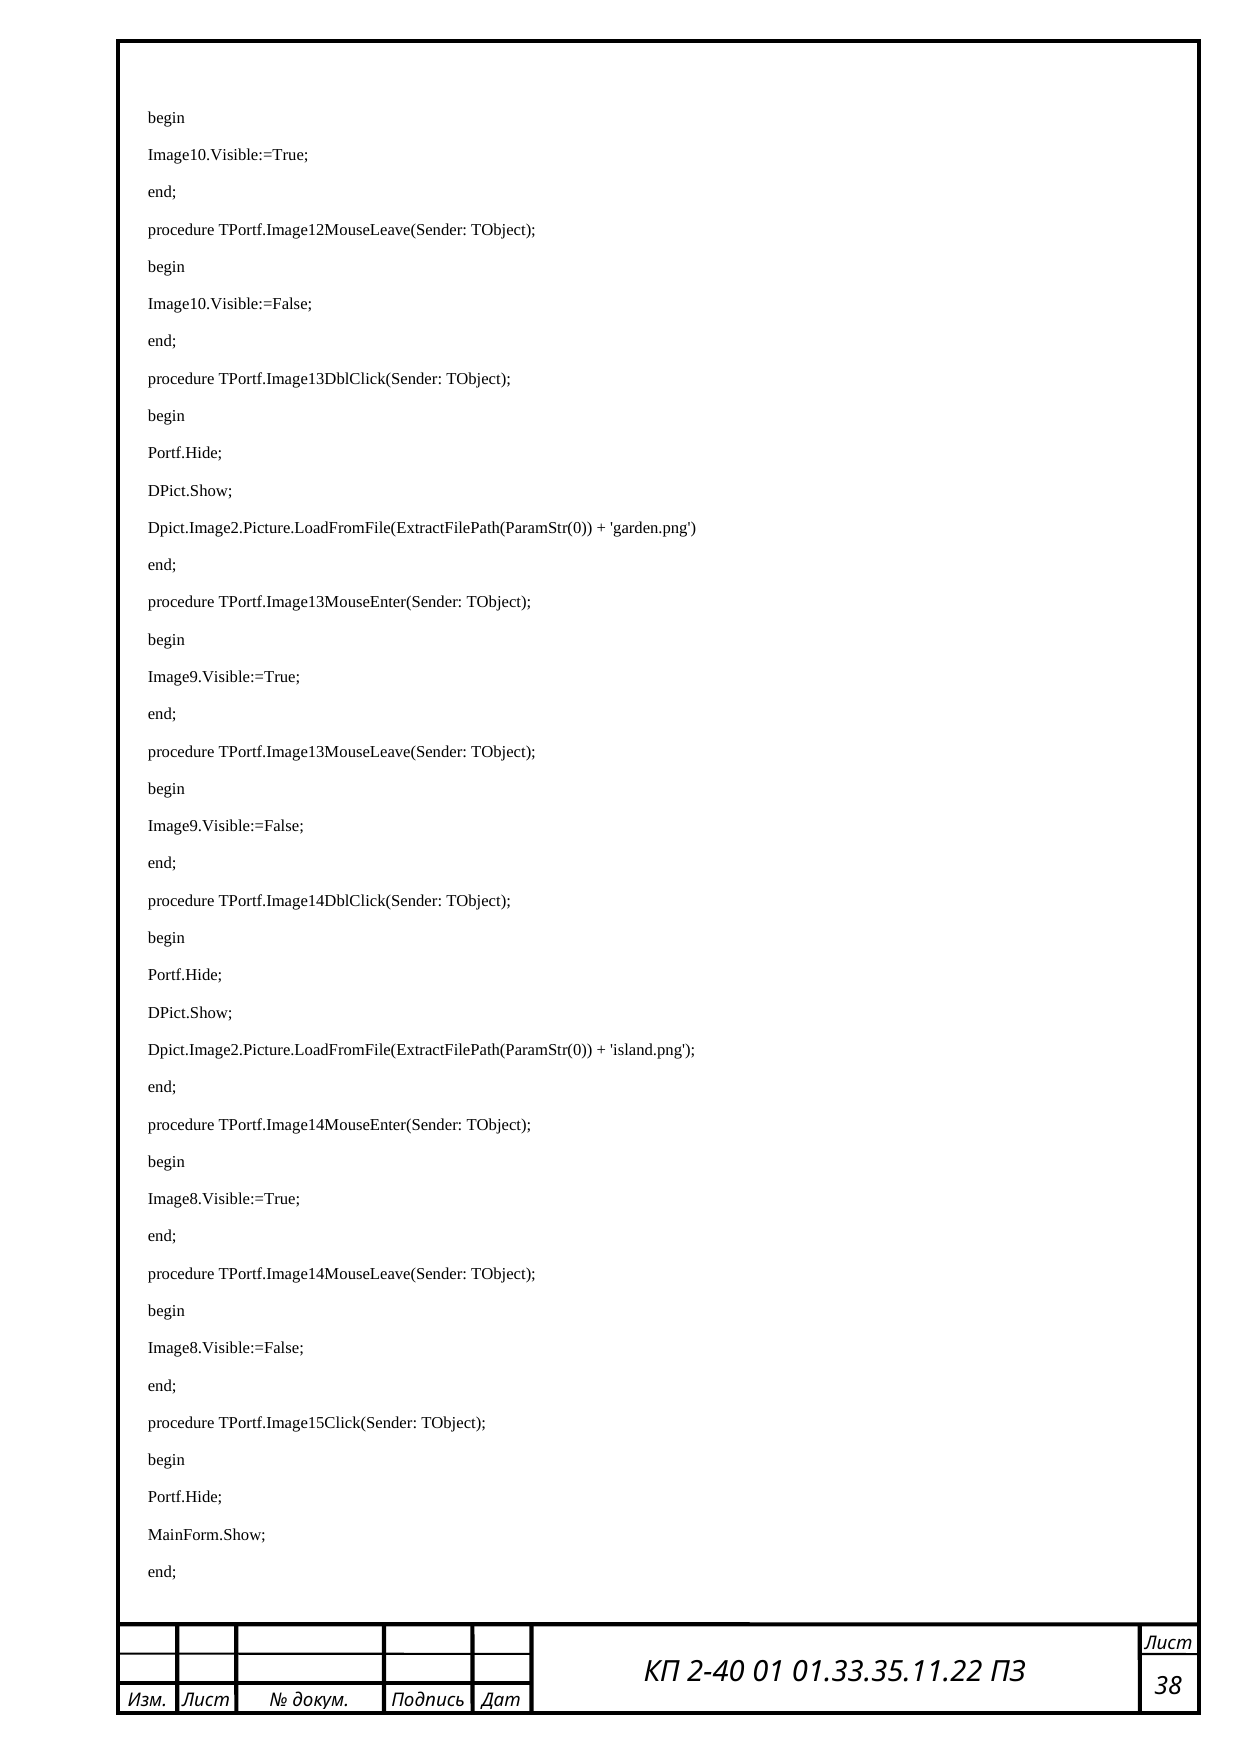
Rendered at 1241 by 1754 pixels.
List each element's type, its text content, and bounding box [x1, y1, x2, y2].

text begin [148, 1152, 1175, 1171]
text end; [148, 1226, 1175, 1245]
text begin [148, 107, 1175, 127]
text begin [148, 928, 1175, 947]
text procedure TPortf.Image15Click(Sender: TObject); [148, 1413, 1175, 1432]
text procedure TPortf.Image12MouseLeave(Sender: TObject); [148, 219, 1175, 238]
text Image9.Visible:=False; [148, 816, 1175, 835]
text begin [148, 779, 1175, 798]
text end; [148, 1375, 1175, 1394]
text Dpict.Image2.Picture.LoadFromFile(ExtractFilePath(ParamStr(0)) + 'garden.png') [148, 518, 1175, 537]
text begin [148, 406, 1175, 425]
text MainForm.Show; [148, 1524, 1175, 1544]
text DPict.Show; [148, 480, 1175, 499]
text Image8.Visible:=False; [148, 1338, 1175, 1357]
text end; [148, 853, 1175, 872]
text Portf.Hide; [148, 1487, 1175, 1506]
text end; [148, 704, 1175, 723]
text begin [148, 1450, 1175, 1469]
text procedure TPortf.Image13MouseEnter(Sender: TObject); [148, 592, 1175, 611]
text end; [148, 1562, 1175, 1581]
text Image10.Visible:=True; [148, 145, 1175, 164]
text begin [148, 629, 1175, 649]
text procedure TPortf.Image14MouseLeave(Sender: TObject); [148, 1263, 1175, 1283]
text Image8.Visible:=True; [148, 1189, 1175, 1208]
text end; [148, 331, 1175, 350]
text Portf.Hide; [148, 965, 1175, 984]
text DPict.Show; [148, 1002, 1175, 1022]
text procedure TPortf.Image13MouseLeave(Sender: TObject); [148, 741, 1175, 761]
text procedure TPortf.Image13DblClick(Sender: TObject); [148, 368, 1175, 388]
text Image9.Visible:=True; [148, 667, 1175, 686]
text procedure TPortf.Image14DblClick(Sender: TObject); [148, 891, 1175, 910]
text end; [148, 1077, 1175, 1096]
text Portf.Hide; [148, 443, 1175, 462]
text begin [148, 257, 1175, 276]
text procedure TPortf.Image14MouseEnter(Sender: TObject); [148, 1114, 1175, 1133]
text end; [148, 182, 1175, 201]
text begin [148, 1301, 1175, 1320]
text Dpict.Image2.Picture.LoadFromFile(ExtractFilePath(ParamStr(0)) + 'island.png'); [148, 1040, 1175, 1059]
text end; [148, 555, 1175, 574]
text Image10.Visible:=False; [148, 294, 1175, 313]
